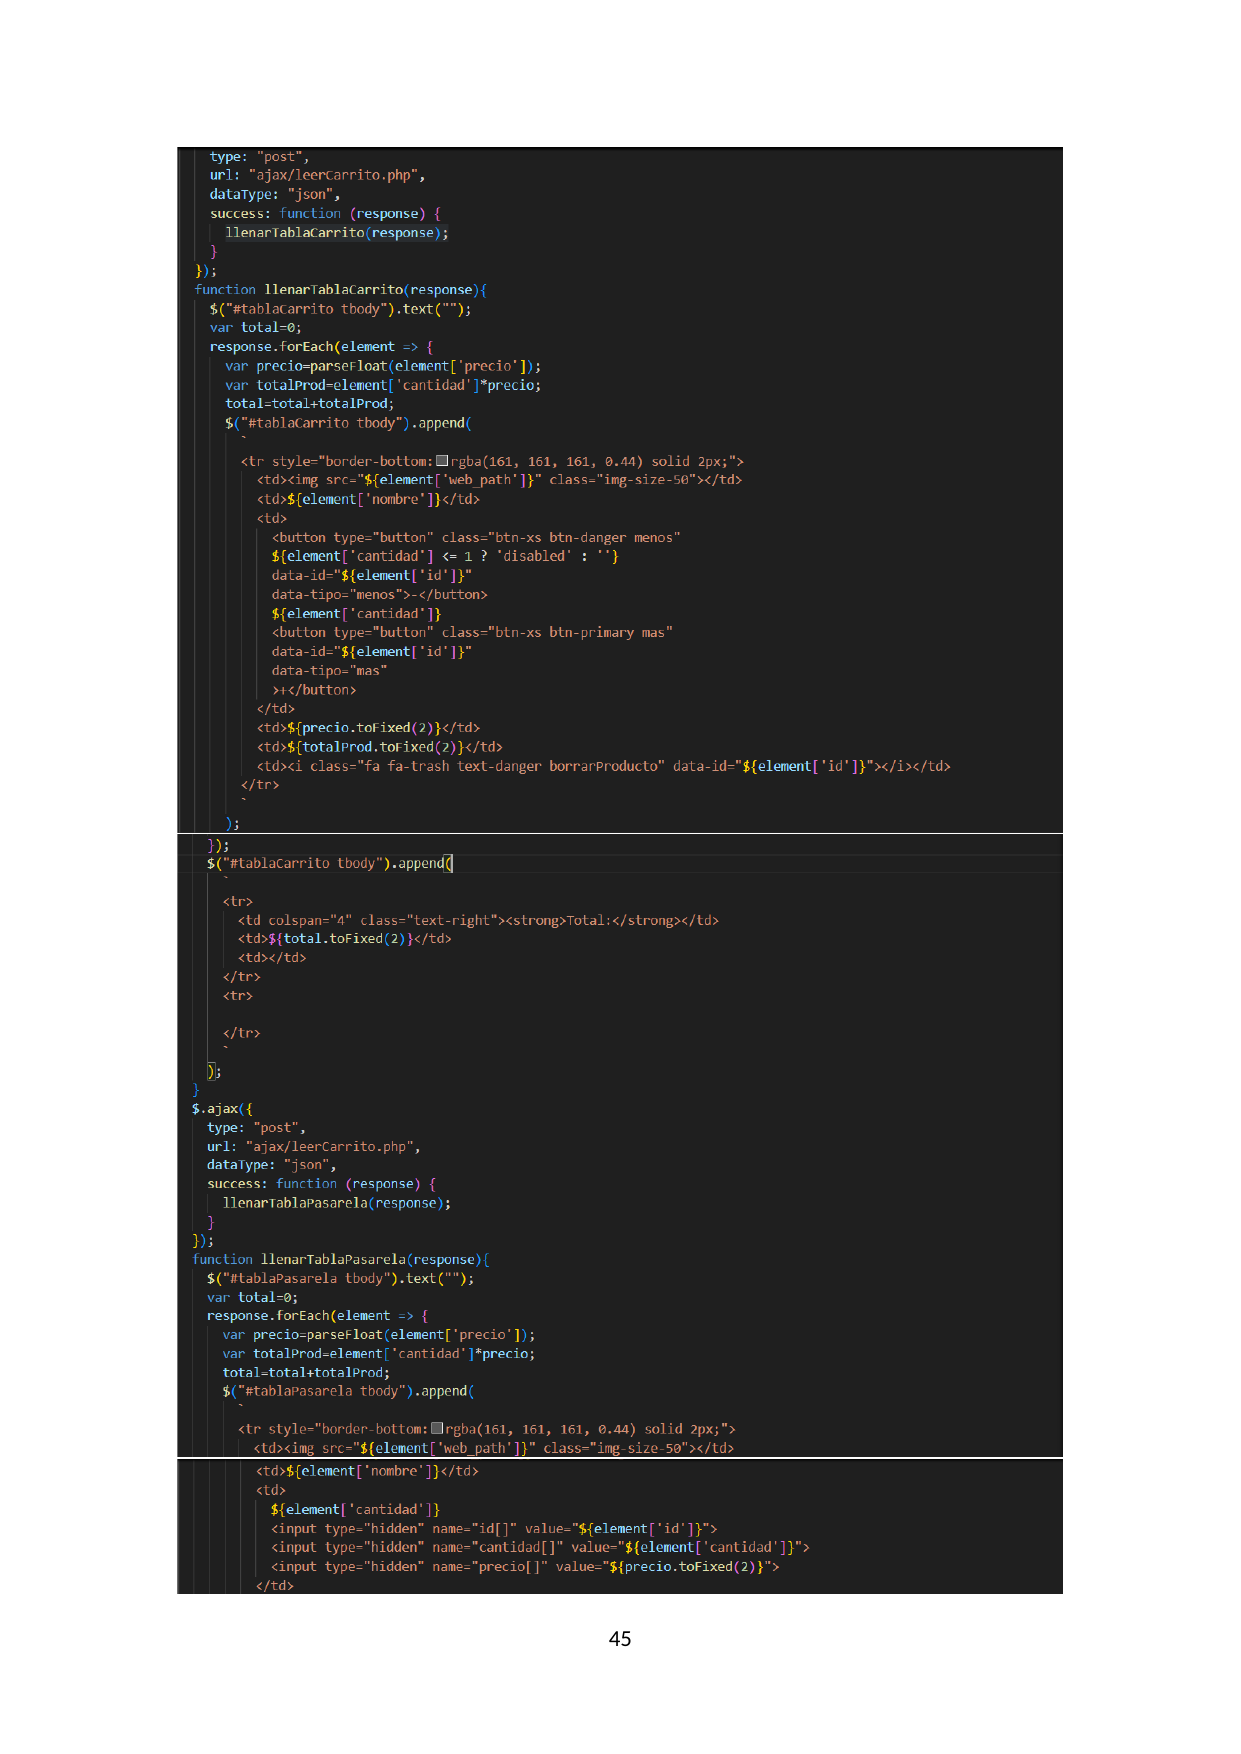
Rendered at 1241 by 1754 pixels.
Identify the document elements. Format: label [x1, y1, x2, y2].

picture [177, 1459, 1063, 1594]
picture [177, 834, 1063, 1457]
picture [177, 147, 1063, 833]
